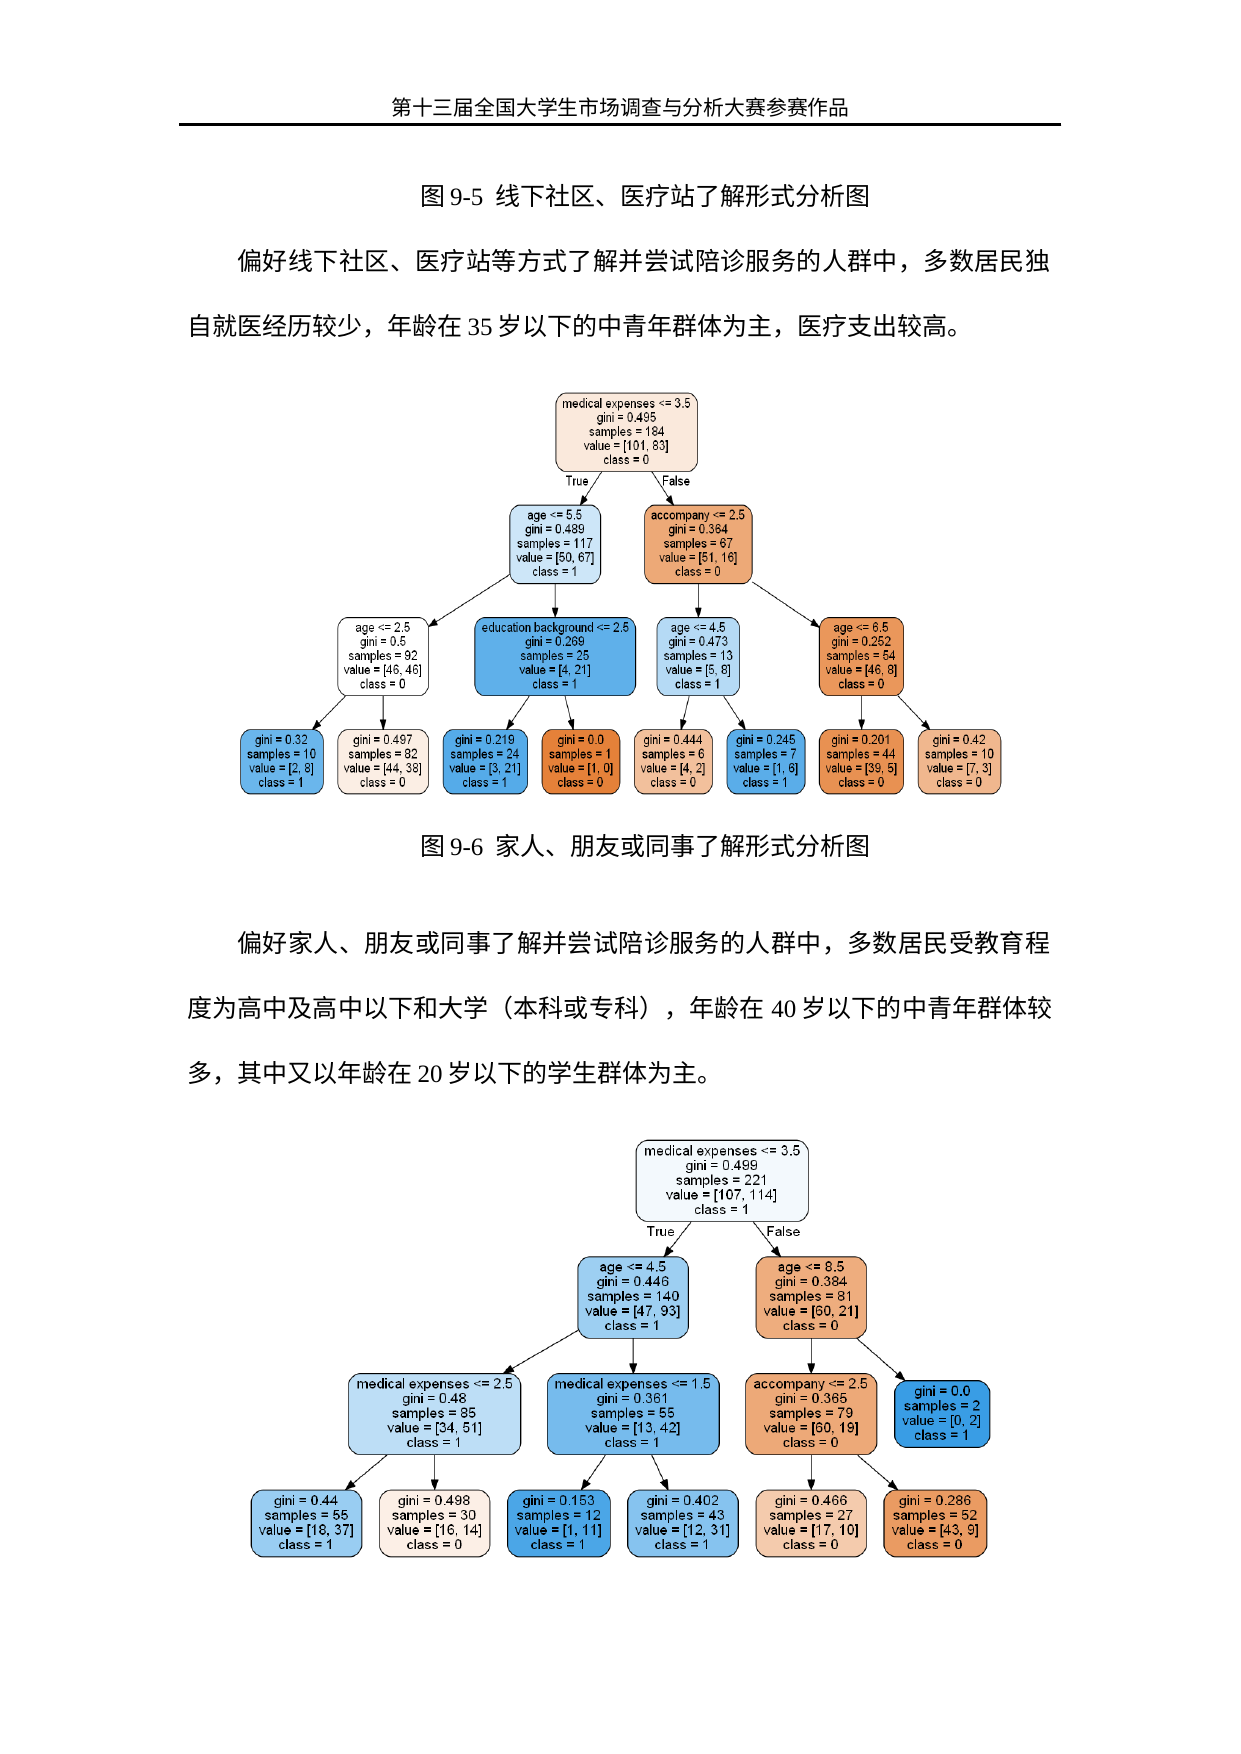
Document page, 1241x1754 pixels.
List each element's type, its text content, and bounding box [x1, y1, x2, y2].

text 偏好家人、朋友或同事了解并尝试陪诊服务的人群中，多数居民受教育程度为高中及高中以下和大学（本科或专科），年龄在40岁以下的中青年群体较多，其中又以年龄在20岁以下的学生群体为主。 [187, 909, 1053, 1104]
picture [237, 389, 1004, 797]
text 偏好线下社区、医疗站等方式了解并尝试陪诊服务的人群中，多数居民独自就医经历较少，年龄在35岁以下的中青年群体为主，医疗支出较高。 [187, 227, 1053, 357]
picture [247, 1137, 993, 1560]
text 图9-6 家人、朋友或同事了解形式分析图 [187, 812, 1053, 877]
text 图9-5 线下社区、医疗站了解形式分析图 [187, 162, 1053, 227]
